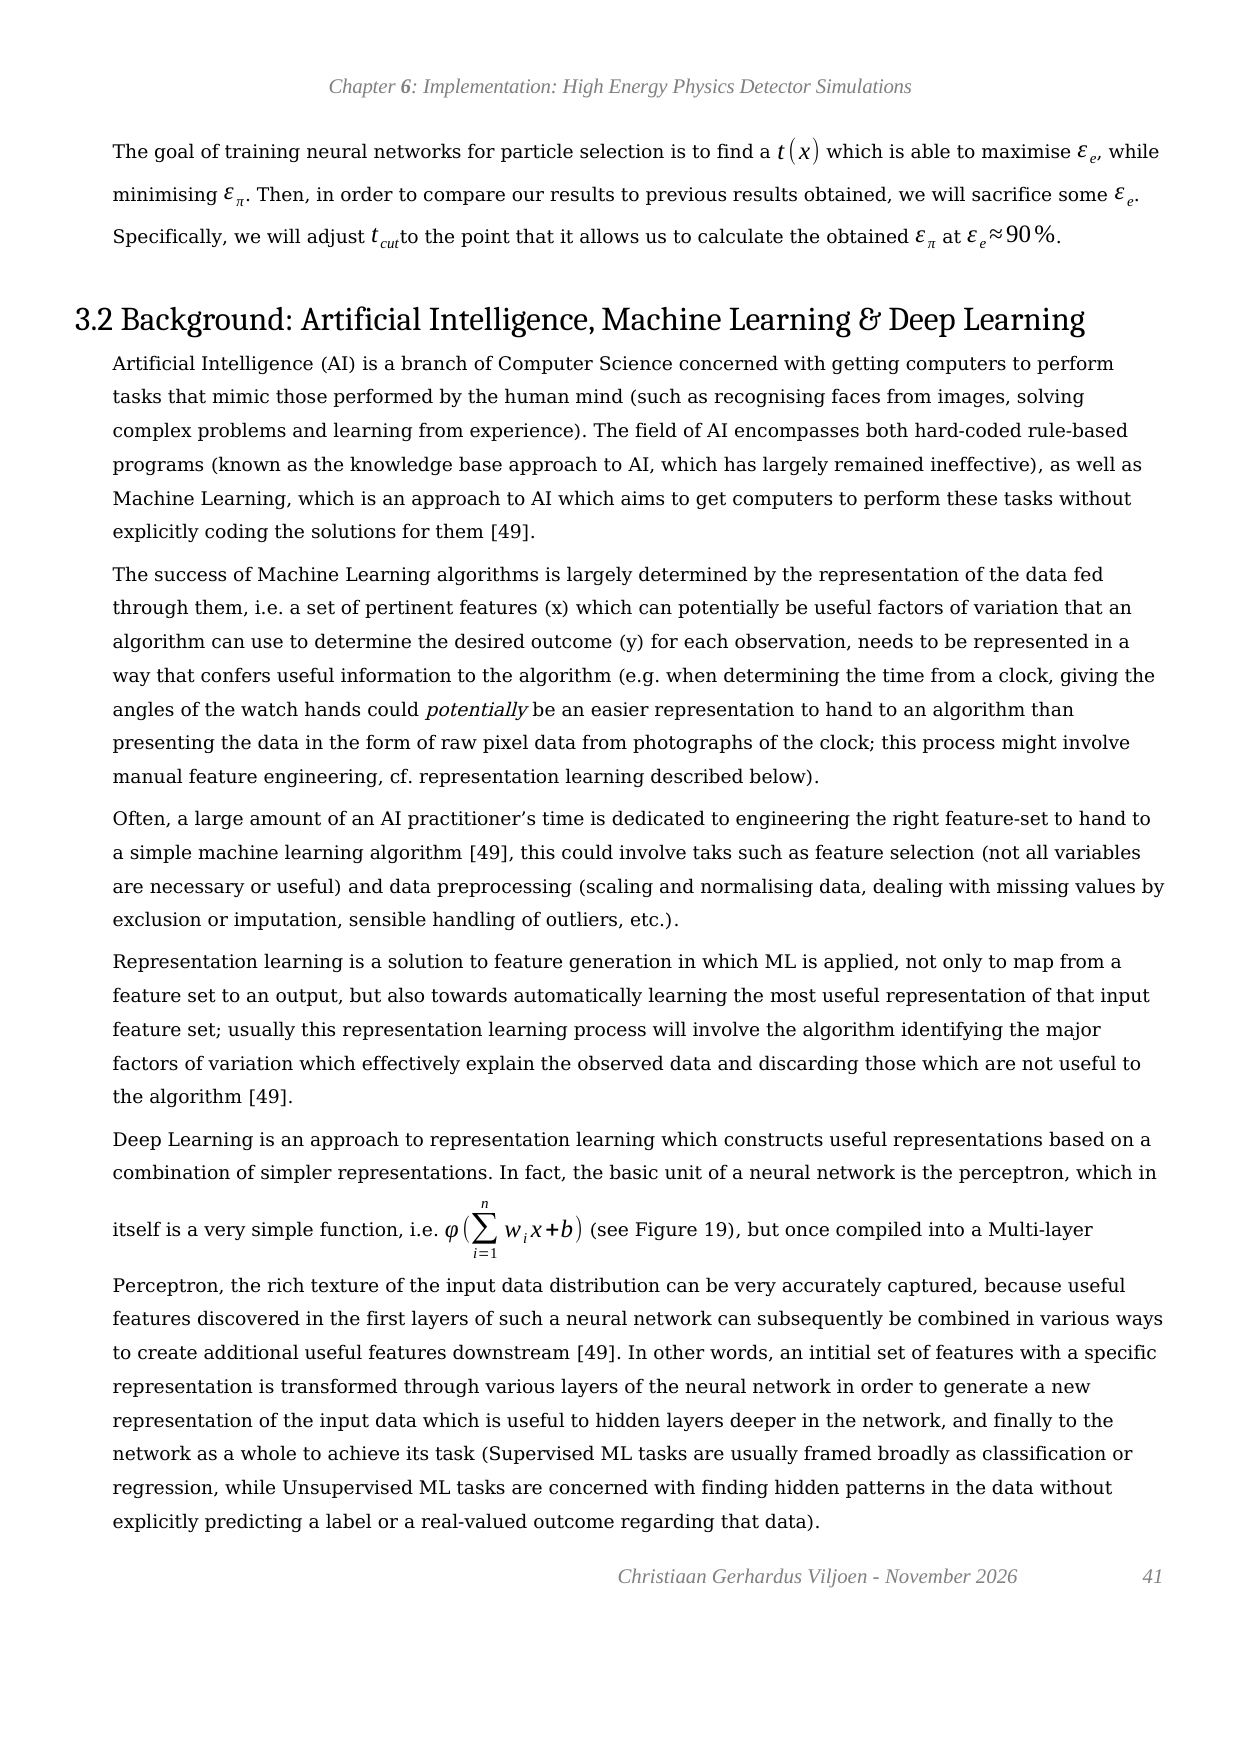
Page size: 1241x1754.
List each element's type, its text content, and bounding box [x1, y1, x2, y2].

text The goal of training neural networks for particle selection is to find a which is able to maximise , while minimising . Then, in order to compare our results to previous results obtained, we will sacrifice some . Specifically, we will adjust to the point that it allows us to calculate the obtained at . [112, 135, 1165, 252]
text Deep Learning is an approach to representation learning which constructs useful representations based on a combination of simpler representations. In fact, the basic unit of a neural network is the perceptron, which in itself is a very simple function, i.e. (see Figure 19), but once compiled into a Multi-layer Perceptron, the rich texture of the input data distribution can be very accurately captured, because useful features discovered in the first layers of such a neural network can subsequently be combined in various ways to create additional useful features downstream . In other words, an intitial set of features with a specific representation is transformed through various layers of the neural network in order to generate a new representation of the input data which is useful to hidden layers deeper in the network, and finally to the network as a whole to achieve its task (Supervised ML tasks are usually framed broadly as classification or regression, while Unsupervised ML tasks are concerned with finding hidden patterns in the data without explicitly predicting a label or a real-valued outcome regarding that data). [112, 1127, 1165, 1532]
text Artificial Intelligence (AI) is a branch of Computer Science concerned with getting computers to perform tasks that mimic those performed by the human mind (such as recognising faces from images, solving complex problems and learning from experience). The field of AI encompasses both hard-coded rule-based programs (known as the knowledge base approach to AI, which has largely remained ineffective), as well as Machine Learning, which is an approach to AI which aims to get computers to perform these tasks without explicitly coding the solutions for them . [112, 352, 1165, 543]
subtitle Background: Artificial Intelligence, Machine Learning & Deep Learning [75, 301, 1165, 339]
text Often, a large amount of an AI practitioner’s time is dedicated to engineering the right feature-set to hand to a simple machine learning algorithm , this could involve taks such as feature selection (not all variables are necessary or useful) and data preprocessing (scaling and normalising data, dealing with missing values by exclusion or imputation, sensible handling of outliers, etc.). [112, 807, 1165, 931]
text Representation learning is a solution to feature generation in which ML is applied, not only to map from a feature set to an output, but also towards automatically learning the most useful representation of that input feature set; usually this representation learning process will involve the algorithm identifying the major factors of variation which effectively explain the observed data and discarding those which are not useful to the algorithm . [112, 950, 1165, 1108]
text The success of Machine Learning algorithms is largely determined by the representation of the data fed through them, i.e. a set of pertinent features (x) which can potentially be useful factors of variation that an algorithm can use to determine the desired outcome (y) for each observation, needs to be represented in a way that confers useful information to the algorithm (e.g. when determining the time from a clock, giving the angles of the watch hands could potentially be an easier representation to hand to an algorithm than presenting the data in the form of raw pixel data from photographs of the clock; this process might involve manual feature engineering, cf. representation learning described below). [112, 562, 1165, 787]
